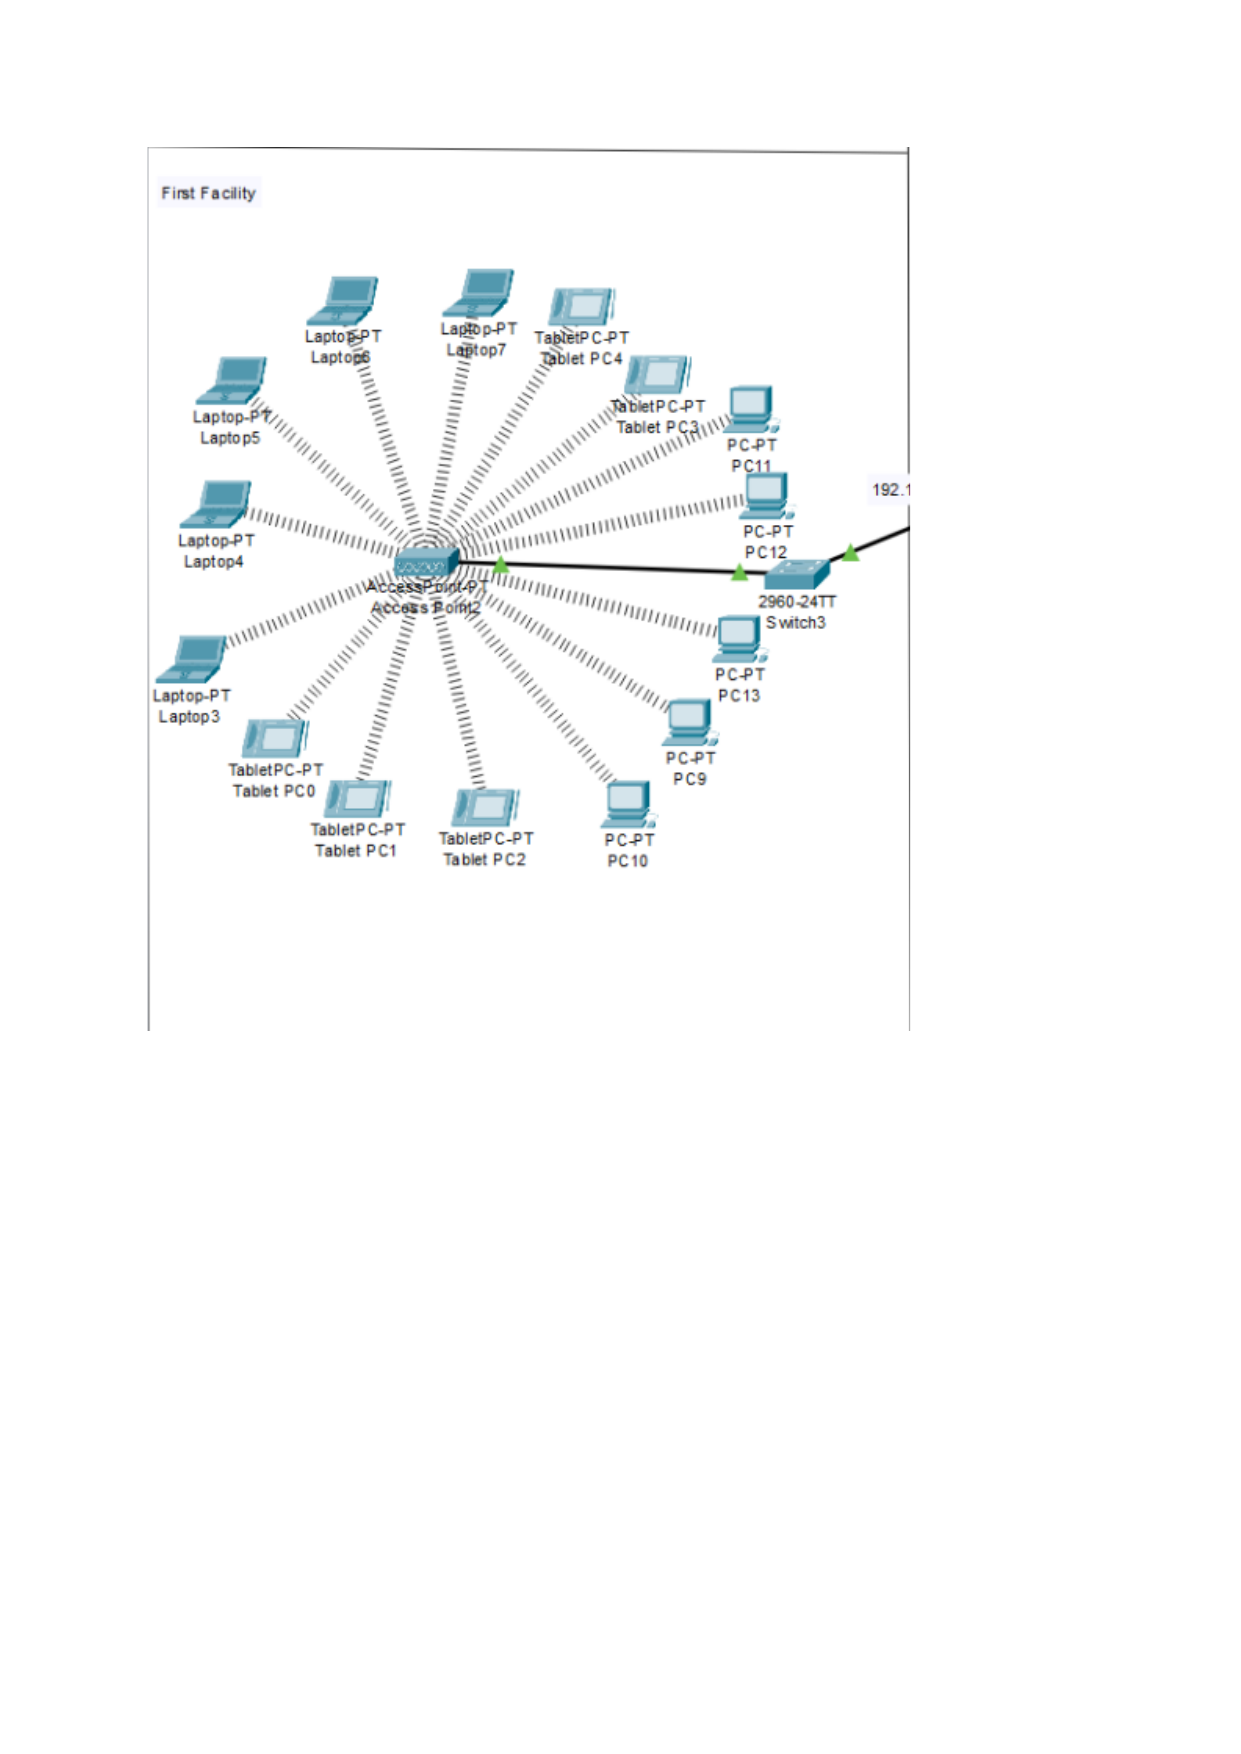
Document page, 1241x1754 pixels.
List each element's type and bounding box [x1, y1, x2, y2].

picture [147, 147, 910, 1031]
